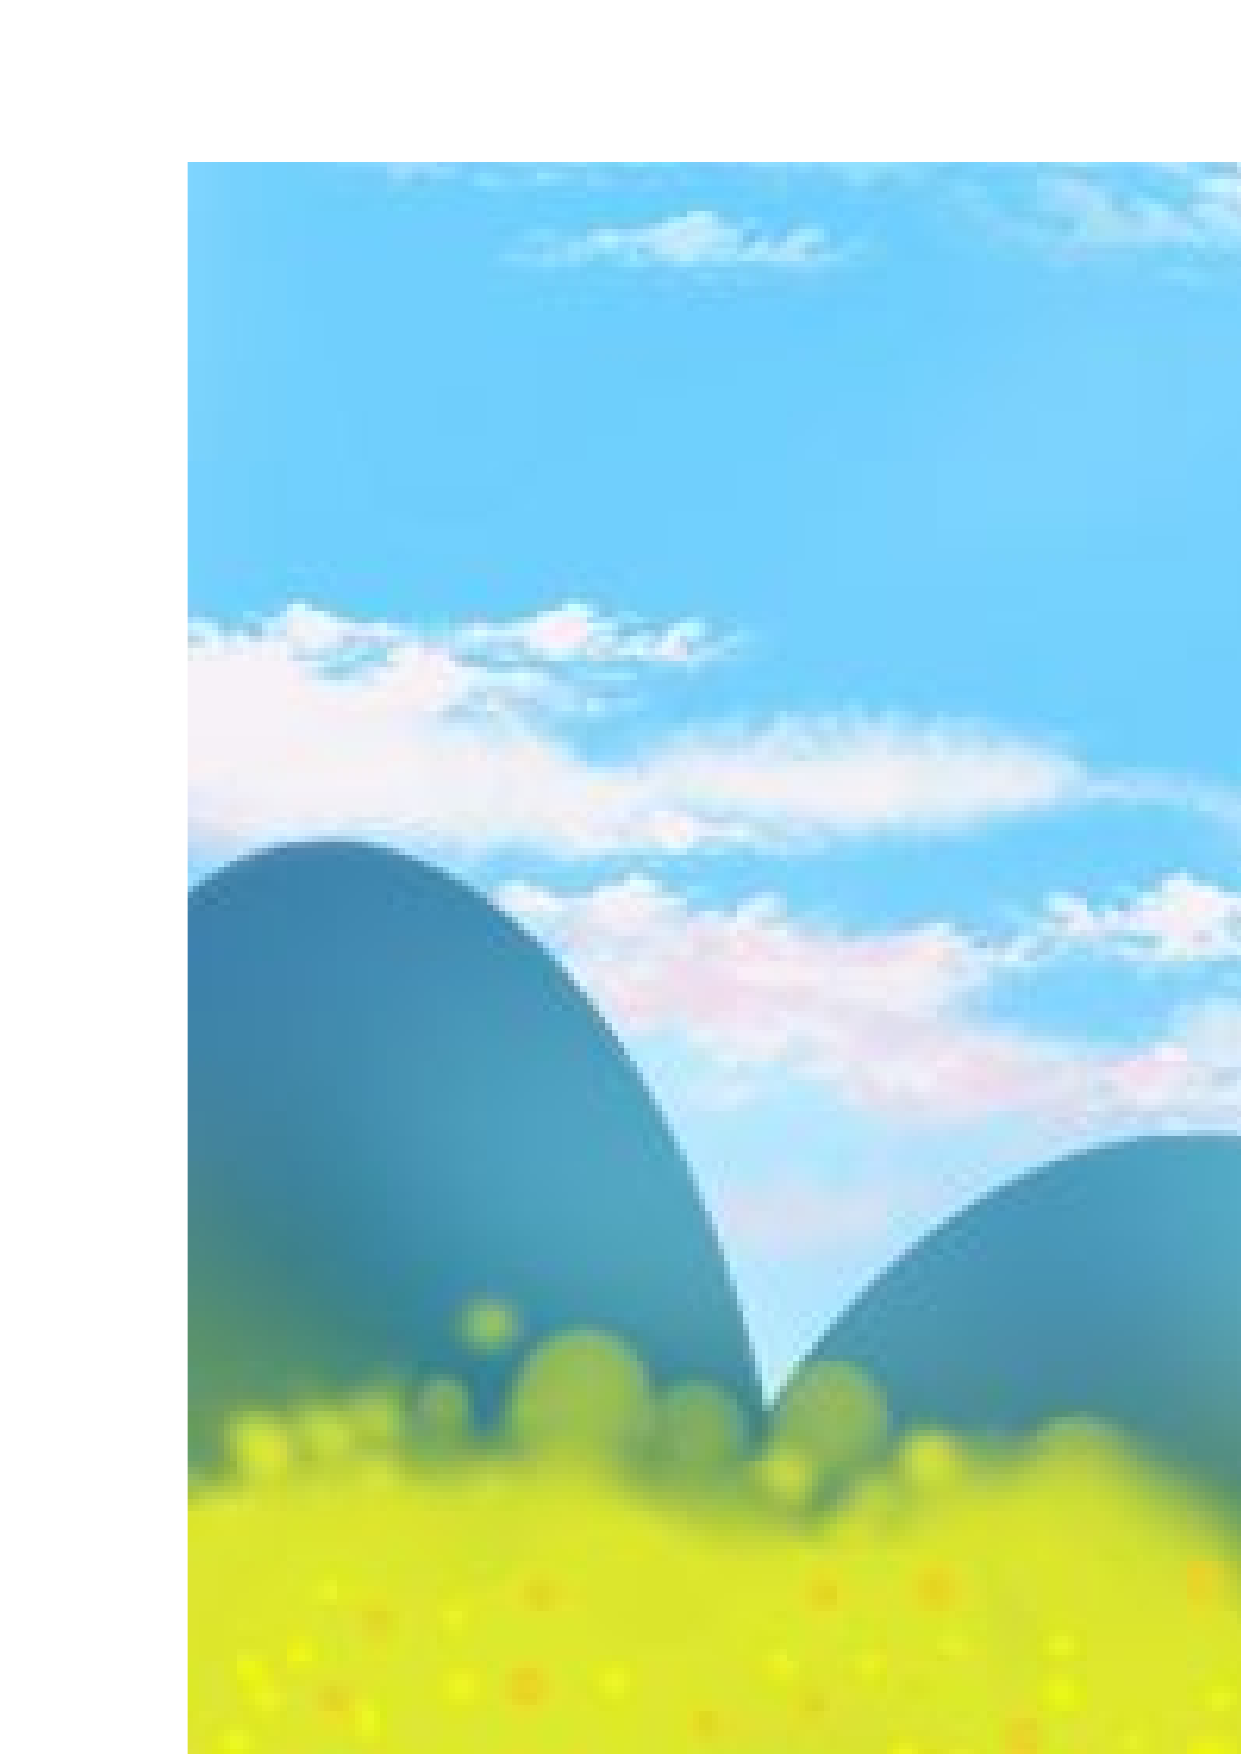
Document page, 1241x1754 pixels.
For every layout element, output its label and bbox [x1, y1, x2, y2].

picture [187, 162, 1241, 1754]
